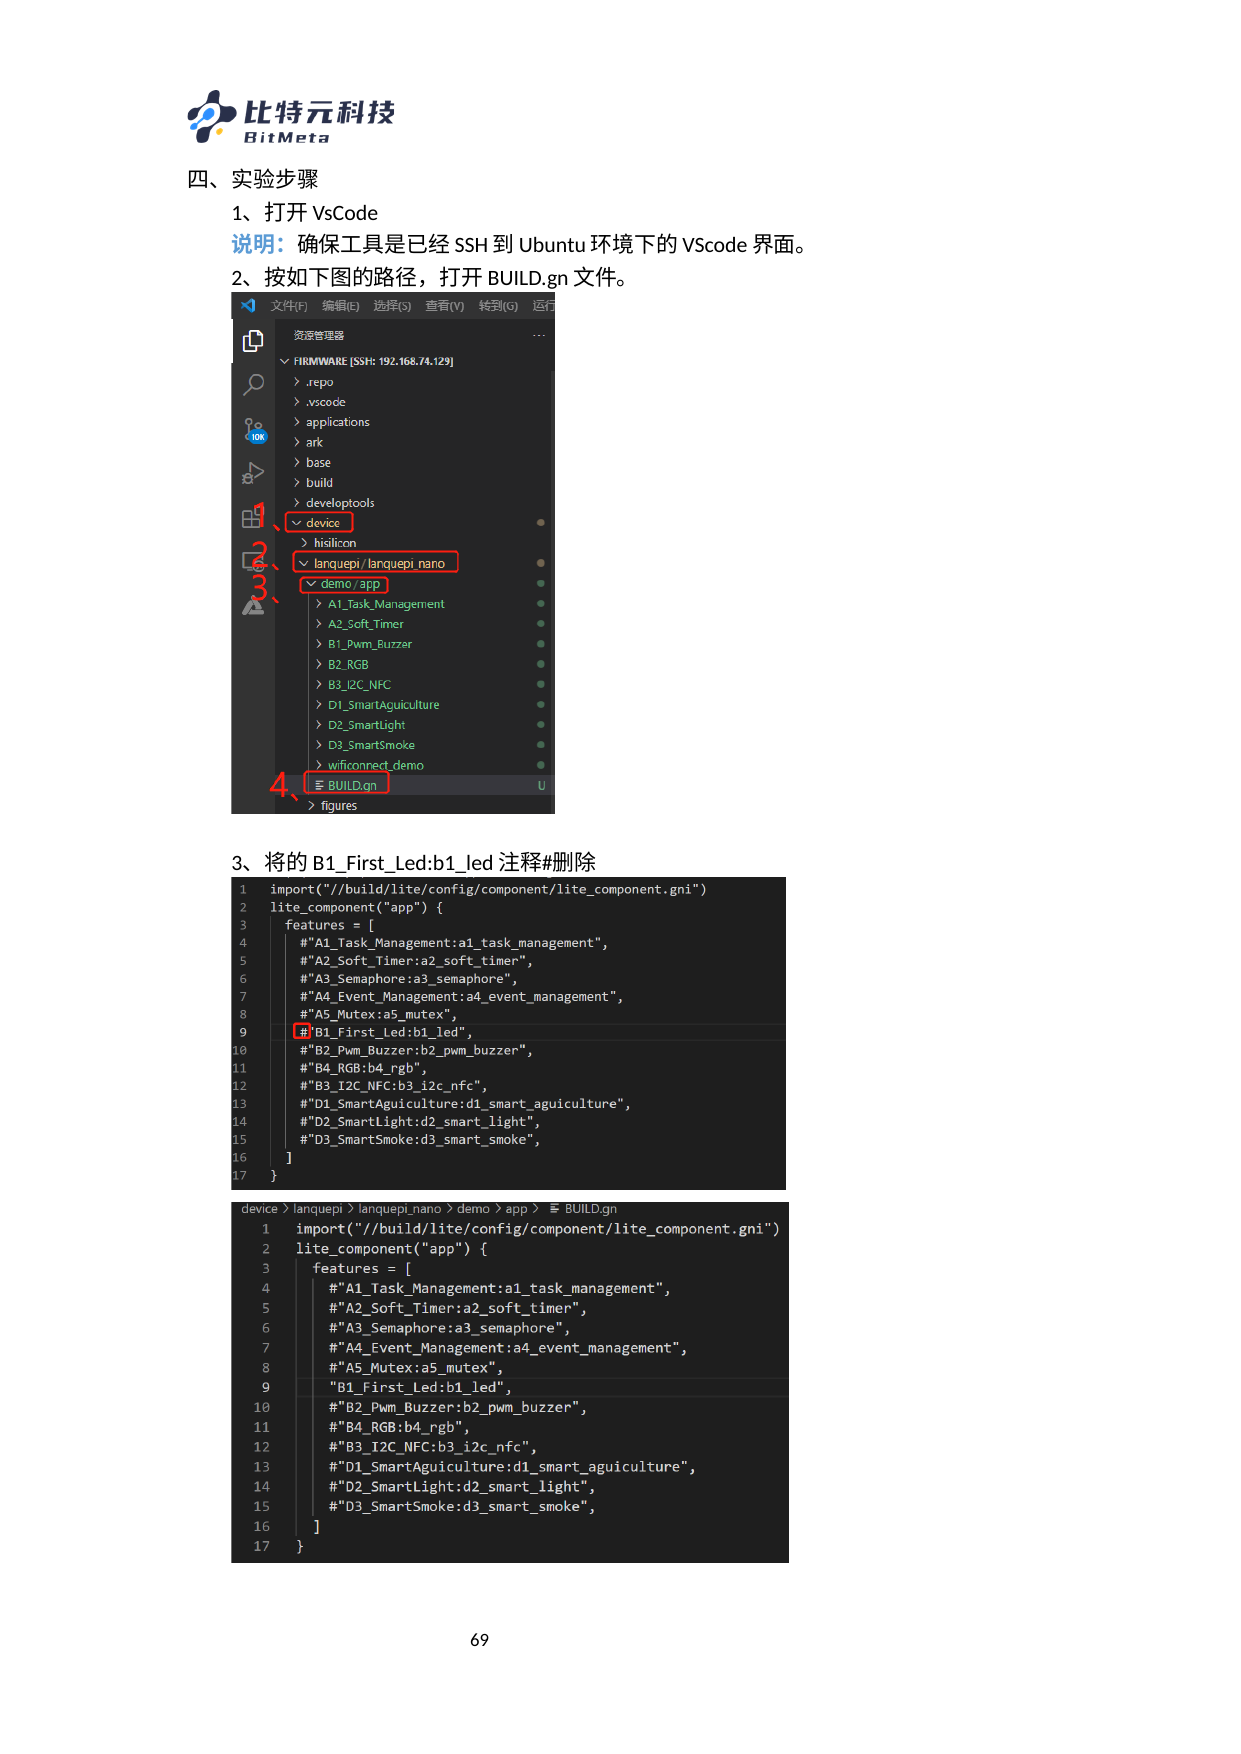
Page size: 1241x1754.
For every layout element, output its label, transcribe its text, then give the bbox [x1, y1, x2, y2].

picture [231, 877, 786, 1190]
picture [187, 90, 395, 143]
text 3、将的B1_First_Led:b1_led注释#删除 [187, 844, 1053, 877]
picture [231, 292, 555, 814]
text 1、打开VsCode [187, 194, 1053, 227]
list 说明：确保工具是已经SSH到Ubuntu环境下的VScode界面。 [187, 227, 1053, 259]
picture [231, 1202, 789, 1563]
list 2、按如下图的路径，打开BUILD.gn文件。 [187, 259, 1053, 292]
list 四、实验步骤 [187, 162, 1053, 194]
